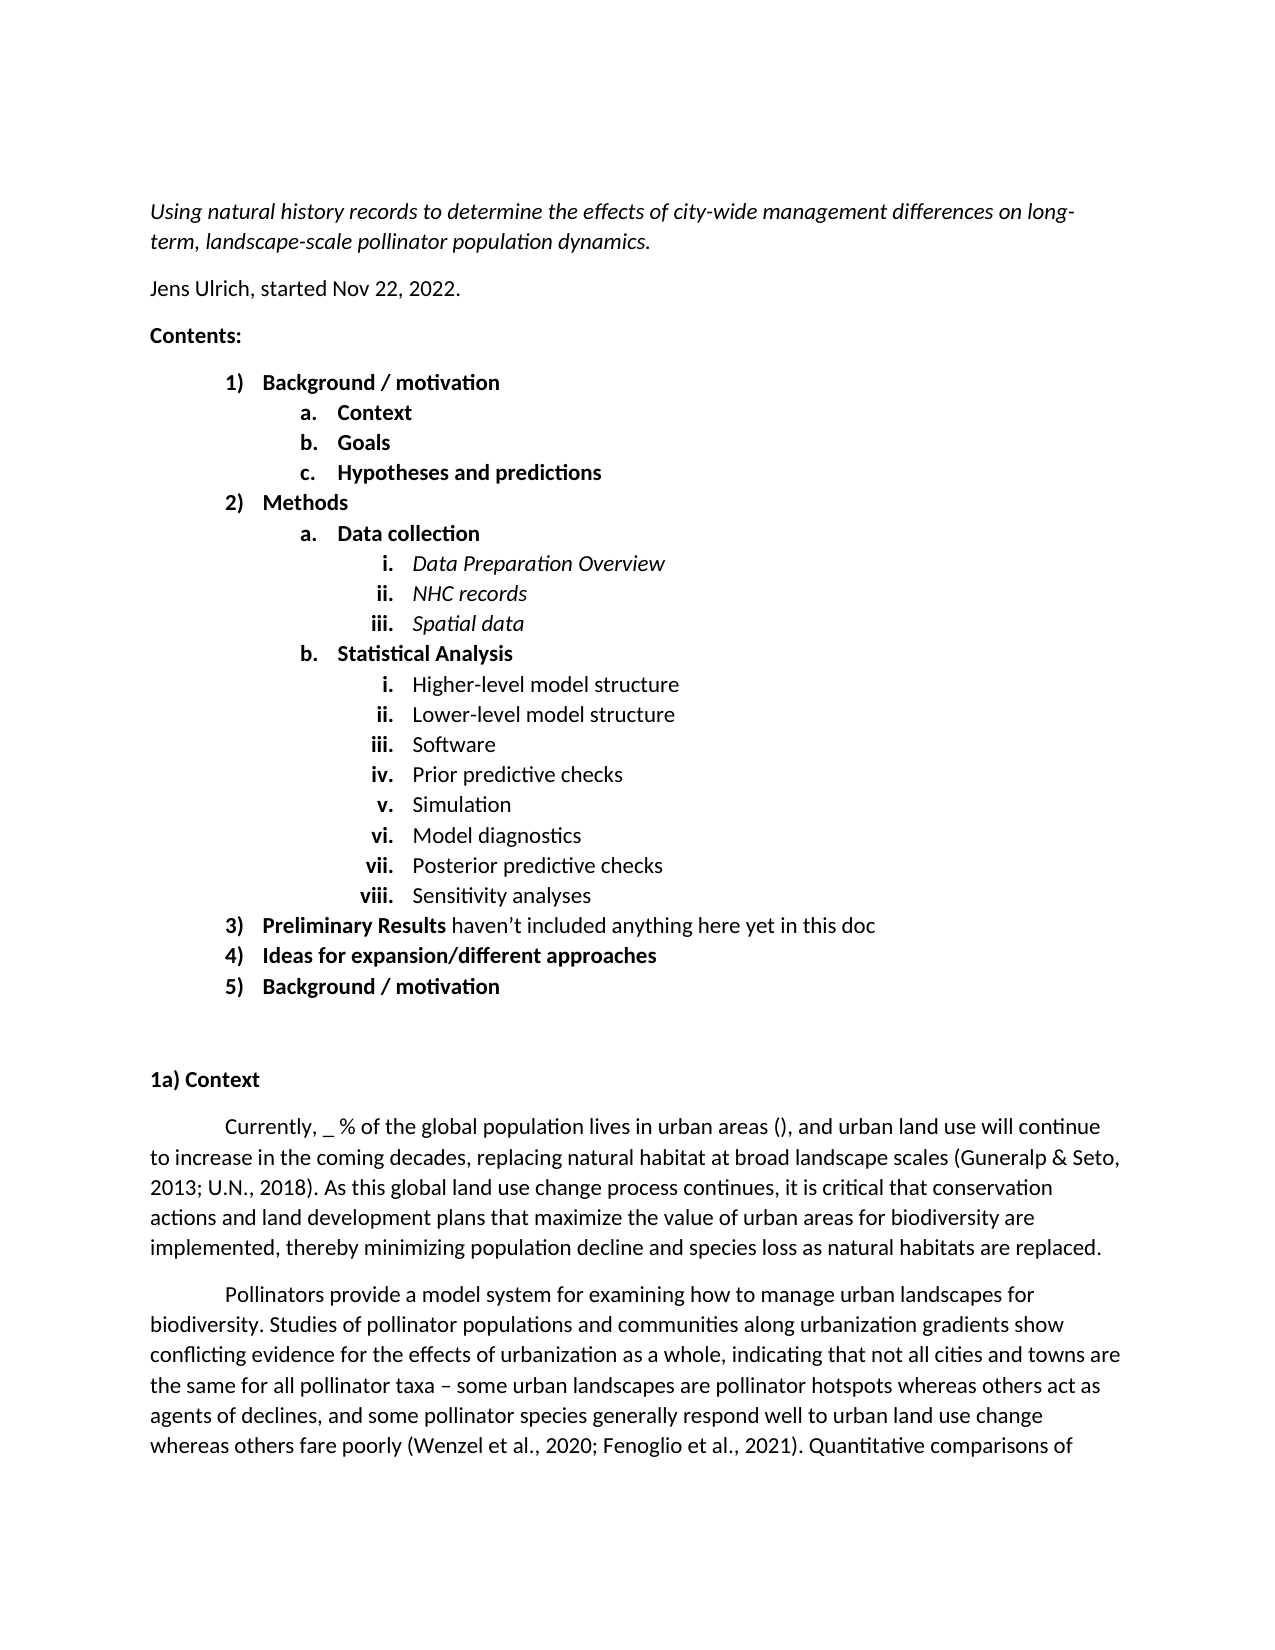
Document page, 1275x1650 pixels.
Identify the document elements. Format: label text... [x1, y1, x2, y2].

list Model diagnostics [394, 821, 1125, 849]
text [150, 1280, 1125, 1459]
list Spatial data [394, 609, 1125, 637]
list NHC records [394, 579, 1125, 607]
list Software [394, 730, 1125, 758]
list Preliminary Results haven’t included anything here yet in this doc [225, 911, 1125, 939]
list Data collection [300, 519, 1125, 547]
text Currently, _ % of the global population lives in urban areas (), and urban land use will continue to increase in the coming decades, replacing natural habitat at broad landscape scales (Guneralp & Seto, 2013; U.N., 2018). As this global land use change process continues, it is critical that conservation actions and land development plans that maximize the value of urban areas for biodiversity are implemented, thereby minimizing population decline and species loss as natural habitats are replaced. [150, 1112, 1125, 1261]
list Lower-level model structure [394, 700, 1125, 728]
list Background / motivation [225, 972, 1125, 1000]
list Ideas for expansion/different approaches [225, 942, 1125, 970]
list Data Preparation Overview [394, 549, 1125, 577]
list Methods [225, 488, 1125, 517]
list Hypotheses and predictions [300, 458, 1125, 486]
text Using natural history records to determine the effects of city-wide management differences on long-term, landscape-scale pollinator population dynamics. [150, 197, 1125, 255]
list Goals [300, 428, 1125, 456]
text Jens Ulrich, started Nov 22, 2022. [150, 274, 1125, 302]
list Background / motivation [225, 368, 1125, 396]
list Posterior predictive checks [394, 851, 1125, 879]
list Simulation [394, 791, 1125, 819]
text 1a) Context [150, 1066, 1125, 1094]
list Sensitivity analyses [394, 881, 1125, 909]
list Context [300, 398, 1125, 426]
list Statistical Analysis [300, 639, 1125, 668]
list Higher-level model structure [394, 670, 1125, 698]
list Prior predictive checks [394, 760, 1125, 788]
text Contents: [150, 321, 1125, 349]
